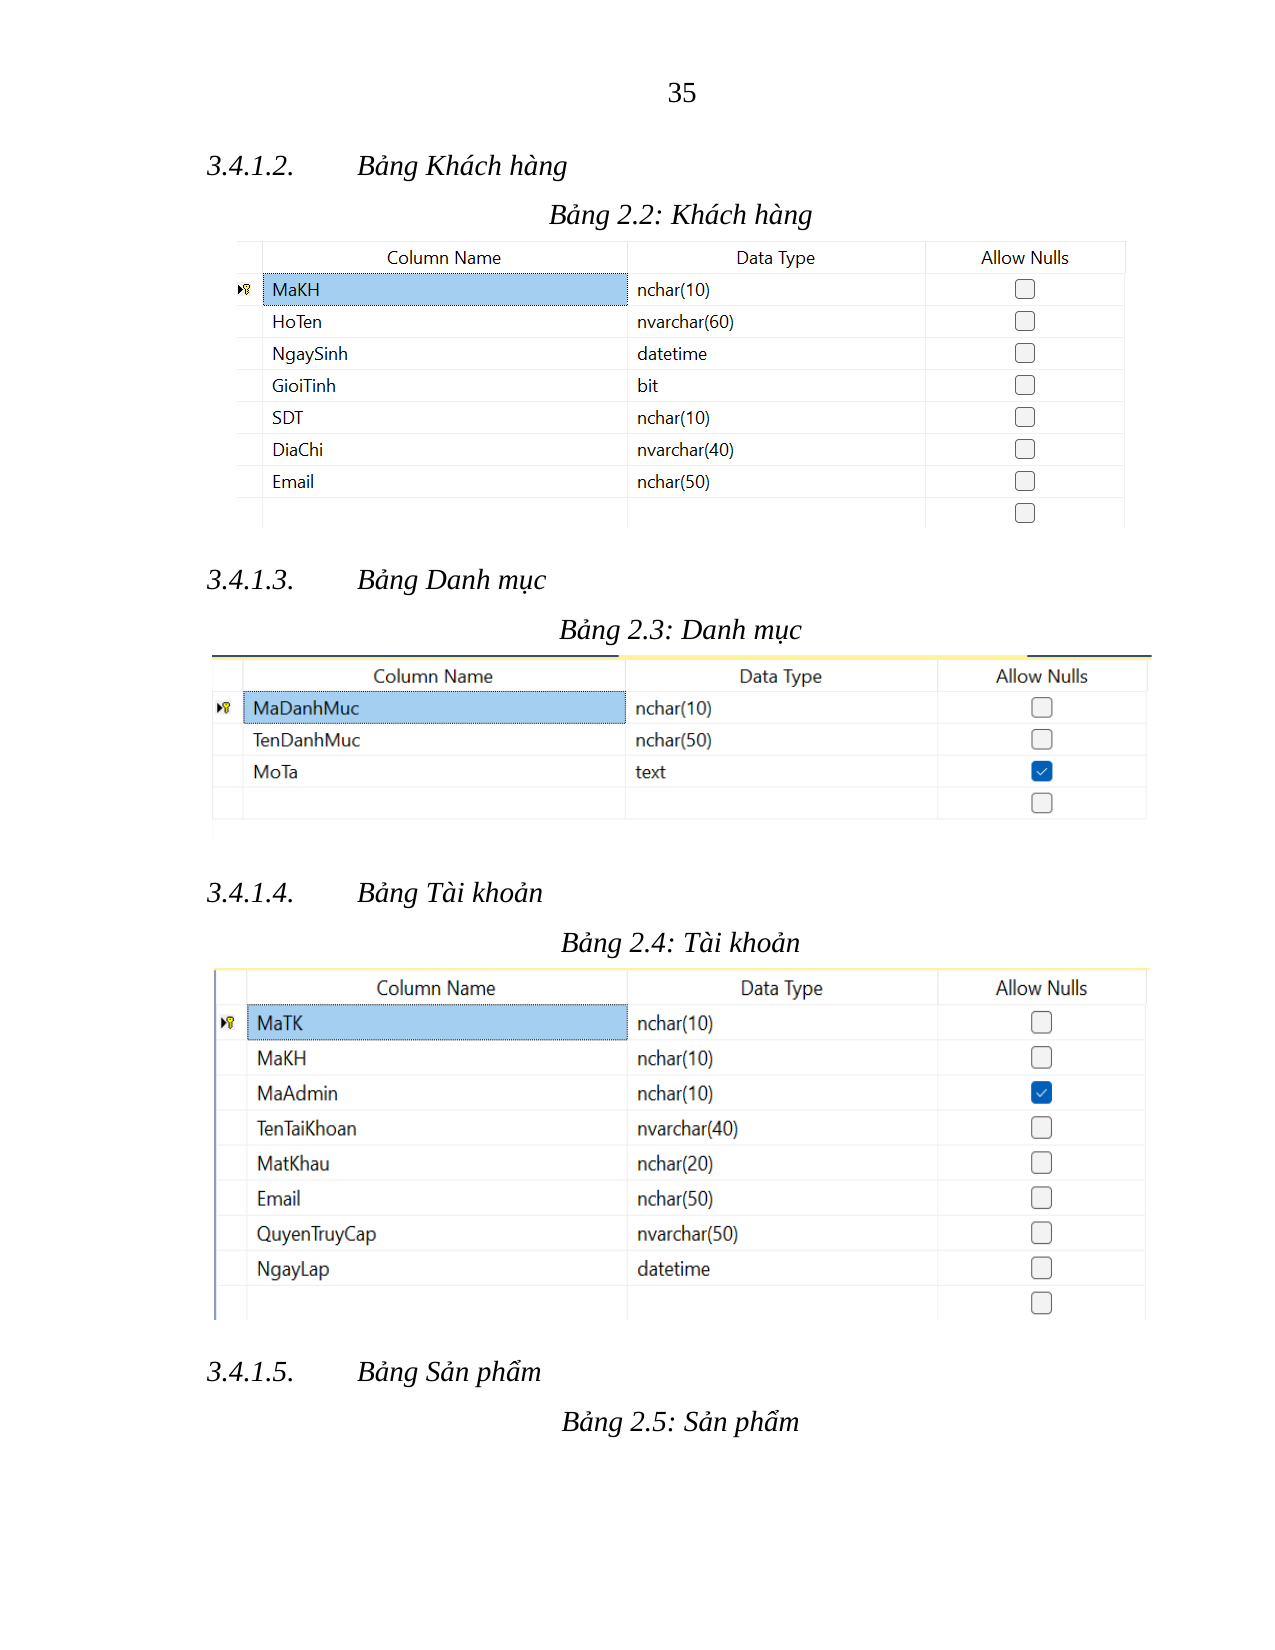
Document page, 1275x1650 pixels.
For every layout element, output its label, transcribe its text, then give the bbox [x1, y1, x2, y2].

subtitle Bảng Tài khoản [207, 875, 1157, 909]
text Bảng 2.3: Danh mục [207, 612, 1157, 646]
text Bảng 2.4: Tài khoản [207, 925, 1157, 958]
text Bảng 2.5: Sản phẩm [207, 1404, 1157, 1438]
subtitle Bảng Danh mục [207, 562, 1157, 596]
text Bảng 2.2: Khách hàng [207, 197, 1157, 231]
picture [212, 655, 1152, 841]
picture [236, 241, 1127, 528]
subtitle Bảng Khách hàng [207, 148, 1157, 181]
picture [214, 968, 1150, 1320]
subtitle Bảng Sản phẩm [207, 1354, 1157, 1388]
